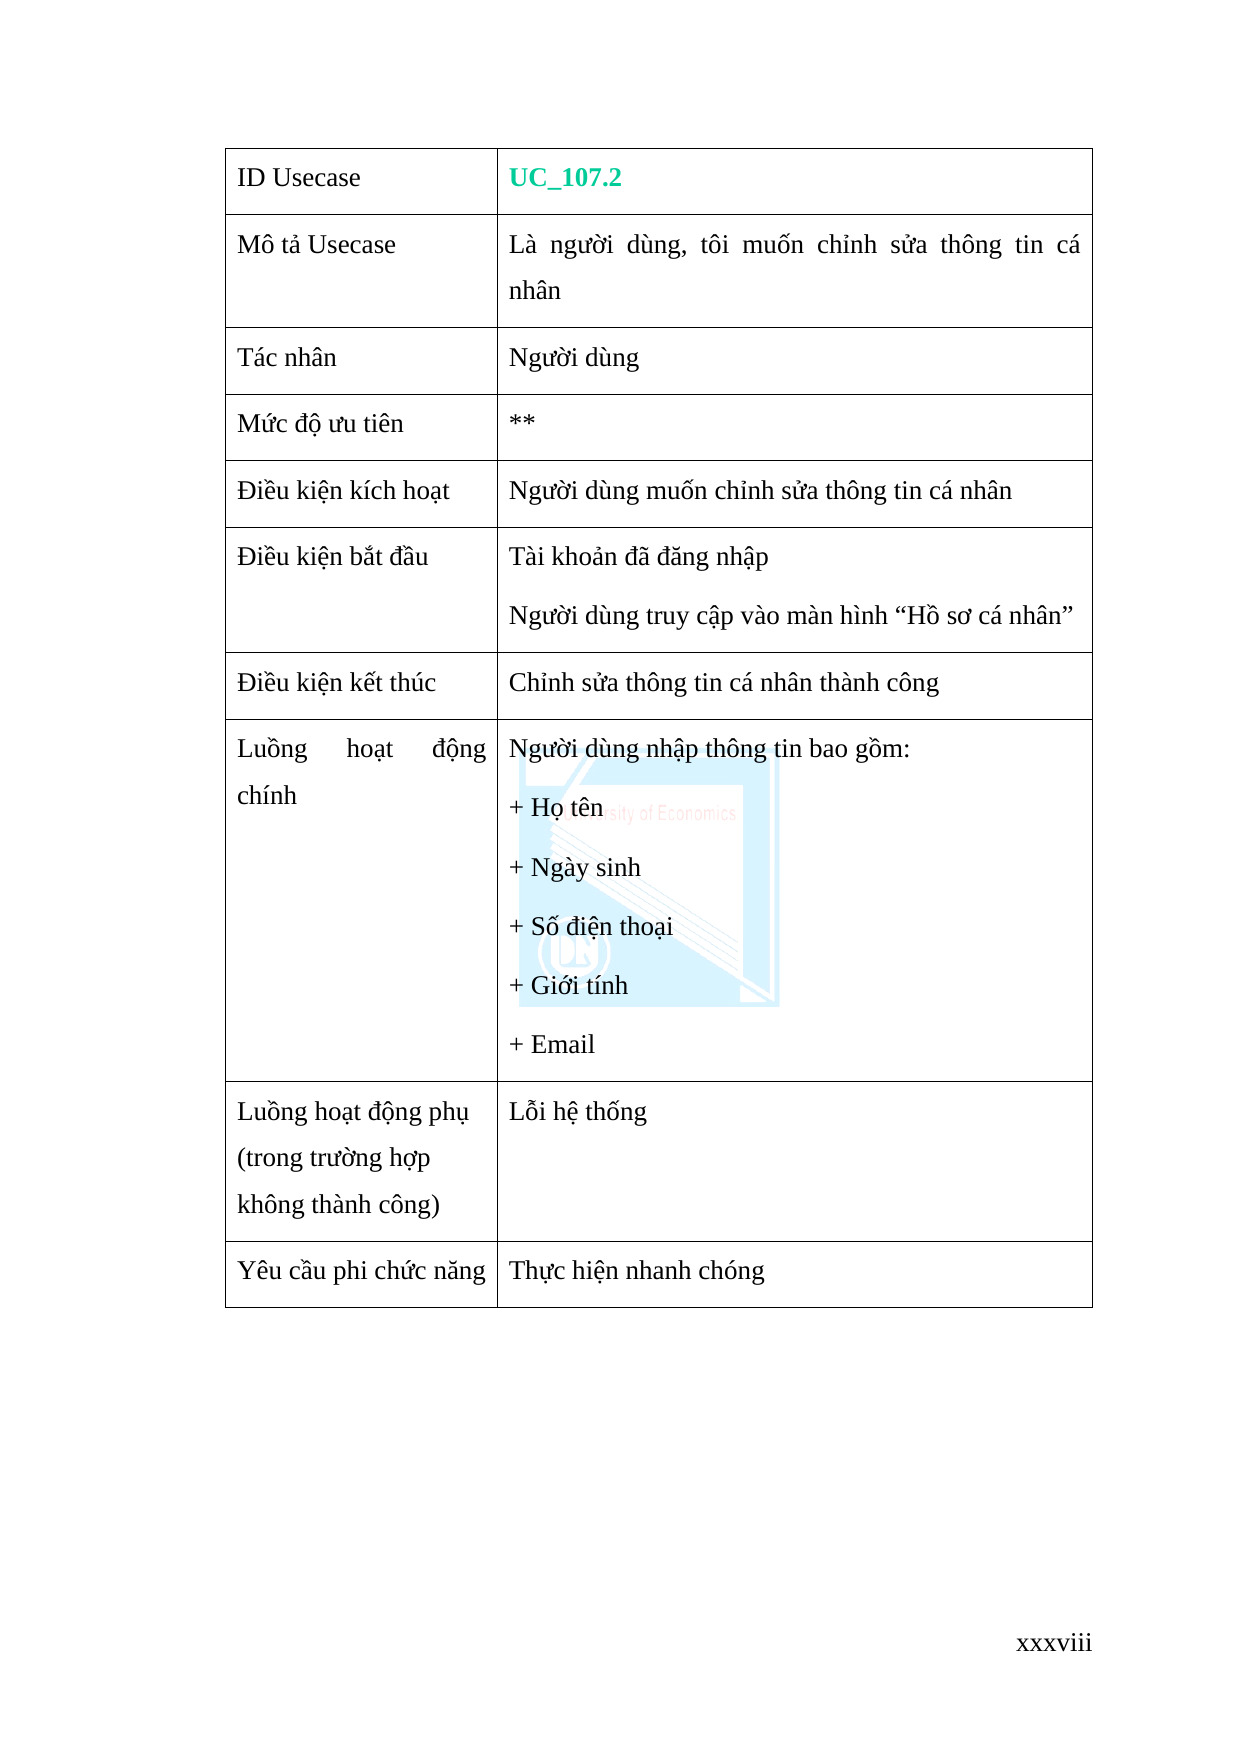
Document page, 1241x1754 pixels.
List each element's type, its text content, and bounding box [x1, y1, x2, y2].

table_cell Người dùng muốn chỉnh sửa thông tin cá nhân [498, 461, 1092, 527]
table_cell Thực hiện nhanh chóng [498, 1242, 1092, 1307]
table_cell Chỉnh sửa thông tin cá nhân thành công [498, 653, 1092, 719]
table_cell Người dùng nhập thông tin bao gồm: + Họ tên + Ngày sinh + Số điện thoại + Giới tính + Email [498, 720, 1092, 1081]
table_cell ** [498, 395, 1092, 460]
table_cell Điều kiện bắt đầu [226, 528, 497, 652]
table_cell Là người dùng, tôi muốn chỉnh sửa thông tin cá nhân [498, 215, 1092, 327]
table_cell Lỗi hệ thống [498, 1082, 1092, 1241]
table_cell UC_107.2 [498, 149, 1092, 214]
table_cell Điều kiện kết thúc [226, 653, 497, 719]
table_cell ID Usecase [226, 149, 497, 214]
table_cell Mức độ ưu tiên [226, 395, 497, 460]
table_cell Tài khoản đã đăng nhập Người dùng truy cập vào màn hình “Hồ sơ cá nhân” [498, 528, 1092, 652]
table_cell Luồng hoạt động phụ (trong trường hợp không thành công) [226, 1082, 497, 1241]
table_cell Điều kiện kích hoạt [226, 461, 497, 527]
table_cell Tác nhân [226, 328, 497, 394]
table_cell Mô tả Usecase [226, 215, 497, 327]
table_cell Người dùng [498, 328, 1092, 394]
table_cell Luồng hoạt động chính [226, 720, 497, 1081]
table_cell Yêu cầu phi chức năng [226, 1242, 497, 1307]
